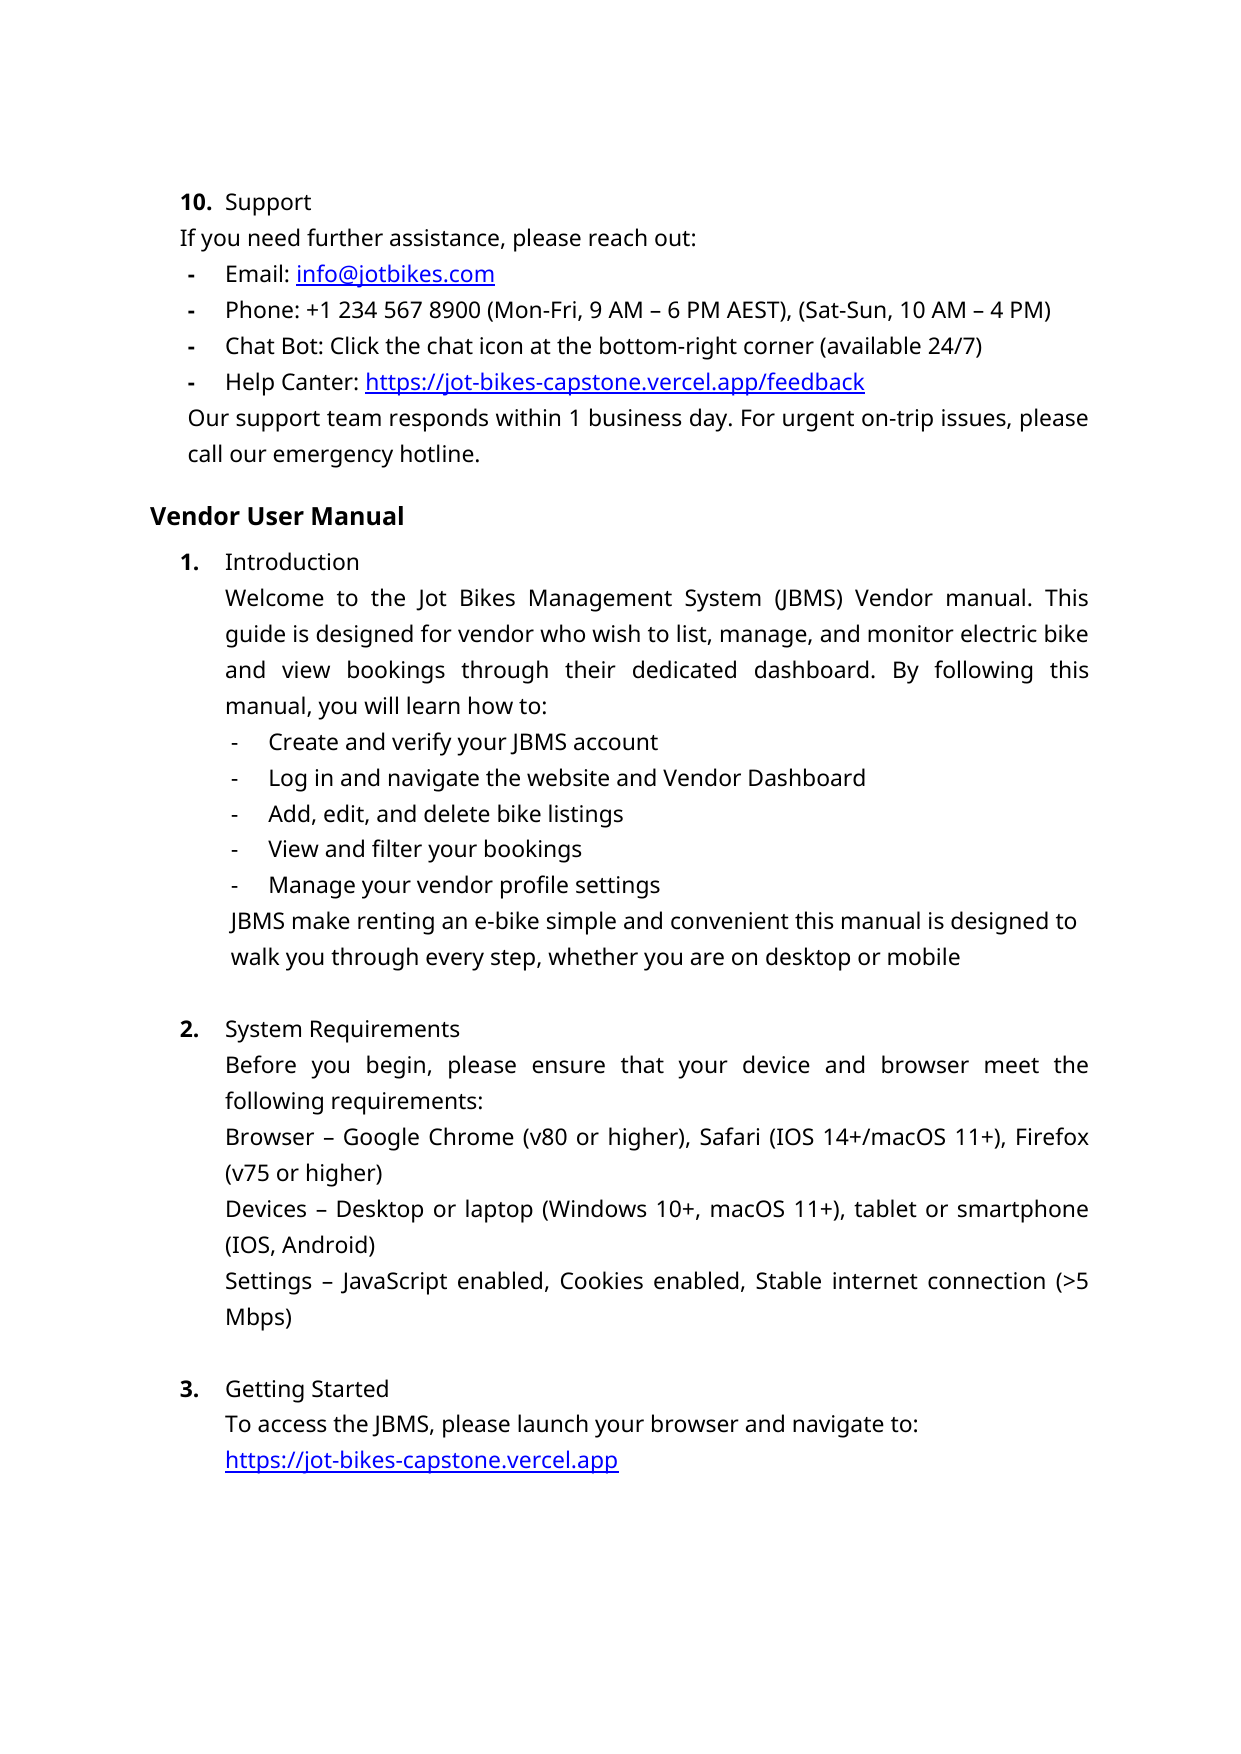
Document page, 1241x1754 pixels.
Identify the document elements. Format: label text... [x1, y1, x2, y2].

list View and filter your bookings [231, 833, 1090, 865]
list https://jot-bikes-capstone.vercel.app [225, 1444, 1090, 1476]
list Help Canter: https://jot-bikes-capstone.vercel.app/feedback [187, 366, 1090, 397]
list If you need further assistance, please reach out: [179, 222, 1090, 253]
list Getting Started [179, 1372, 1090, 1404]
text JBMS make renting an e-bike simple and convenient this manual is designed to walk you through every step, whether you are on desktop or mobile [231, 905, 1090, 972]
list Devices – Desktop or laptop (Windows 10+, macOS 11+), tablet or smartphone (IOS, Android) [225, 1193, 1090, 1260]
list Support [179, 186, 1090, 217]
list Welcome to the Jot Bikes Management System (JBMS) Vendor manual. This guide is designed for vendor who wish to list, manage, and monitor electric bike and view bookings through their dedicated dashboard. By following this manual, you will learn how to: [225, 582, 1090, 721]
subtitle Vendor User Manual [150, 498, 1090, 532]
text Our support team responds within 1 business day. For urgent on-trip issues, please call our emergency hotline. [187, 402, 1090, 469]
list To access the JBMS, please launch your browser and navigate to: [225, 1408, 1090, 1440]
list Add, edit, and delete bike listings [231, 797, 1090, 829]
list Log in and navigate the website and Vendor Dashboard [231, 762, 1090, 793]
list Before you begin, please ensure that your device and browser meet the following requirements: [225, 1049, 1090, 1116]
list Phone: +1 234 567 8900 (Mon-Fri, 9 AM – 6 PM AEST), (Sat-Sun, 10 AM – 4 PM) [187, 294, 1090, 325]
list Manage your vendor profile settings [231, 869, 1090, 901]
list Create and verify your JBMS account [231, 726, 1090, 757]
list Chat Bot: Click the chat icon at the bottom-right corner (available 24/7) [187, 330, 1090, 361]
list System Requirements [179, 1013, 1090, 1044]
list Email: info@jotbikes.com [187, 258, 1090, 289]
list Browser – Google Chrome (v80 or higher), Safari (IOS 14+/macOS 11+), Firefox (v75 or higher) [225, 1121, 1090, 1188]
list Introduction [179, 546, 1090, 577]
list Settings – JavaScript enabled, Cookies enabled, Stable internet connection (>5 Mbps) [225, 1265, 1090, 1332]
